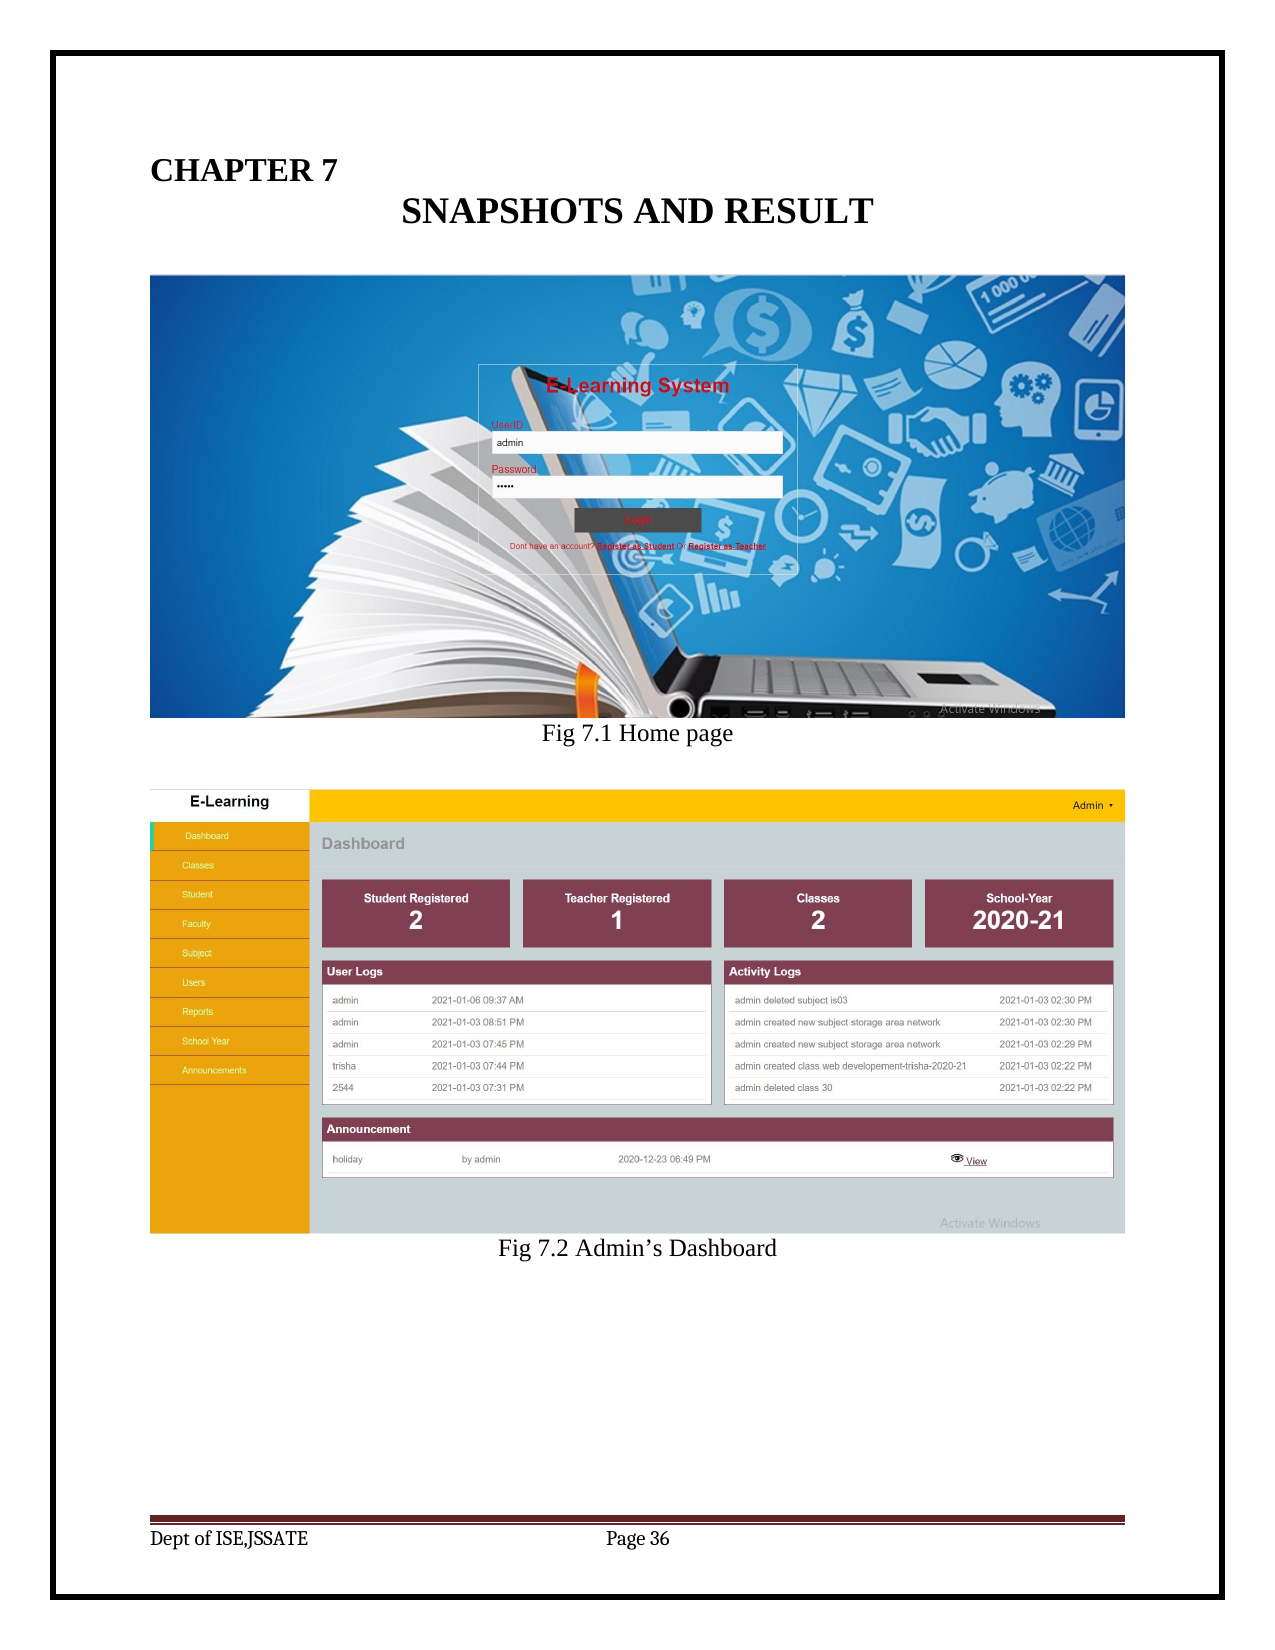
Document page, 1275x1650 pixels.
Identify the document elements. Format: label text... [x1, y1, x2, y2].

text Fig 7.2 Admin’s Dashboard [150, 1234, 1125, 1262]
picture [150, 789, 1125, 1234]
text CHAPTER 7 [150, 150, 1125, 188]
picture [150, 274, 1125, 718]
text SNAPSHOTS AND RESULT [150, 188, 1125, 231]
text Fig 7.1 Home page [150, 718, 1125, 746]
